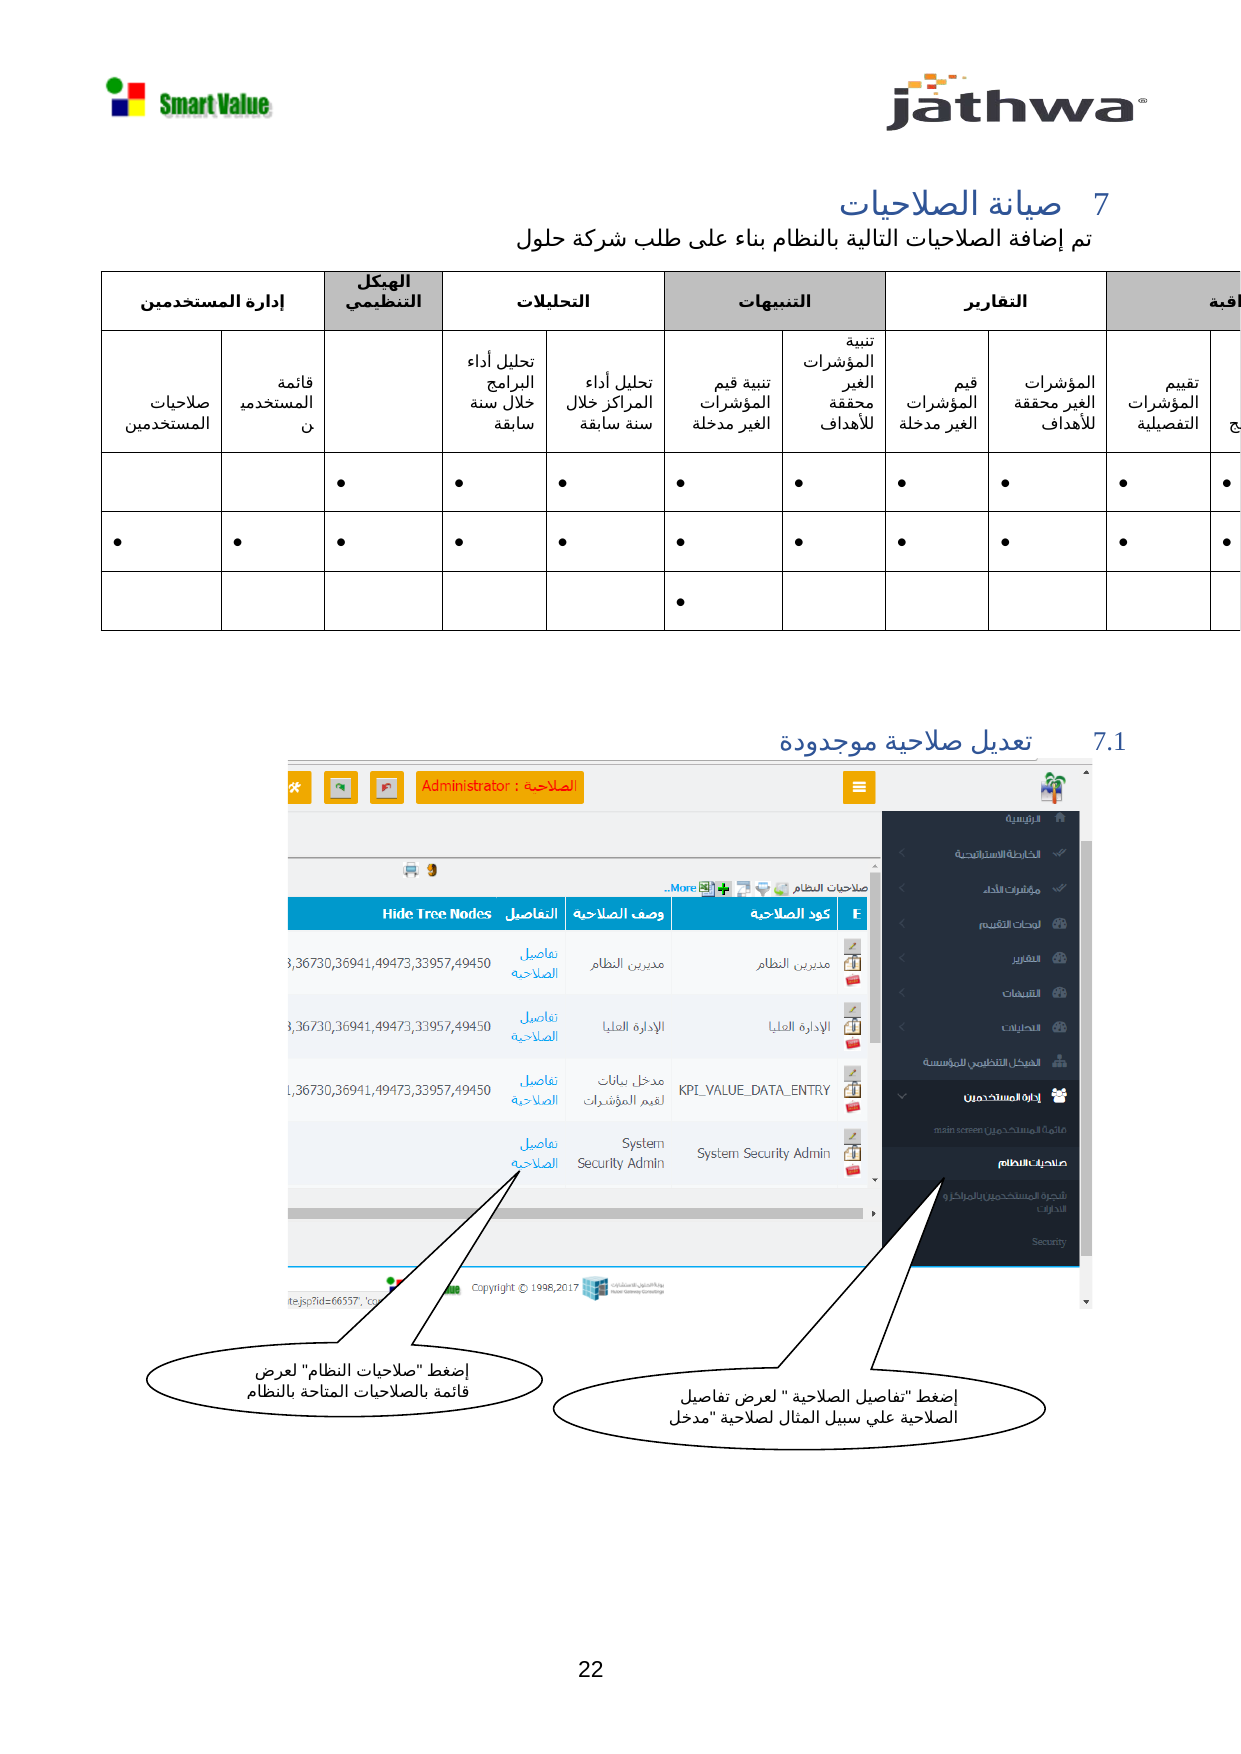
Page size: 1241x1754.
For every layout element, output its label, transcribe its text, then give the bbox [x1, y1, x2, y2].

table_header التنبيهات [665, 272, 885, 330]
table_cell ● [886, 453, 988, 511]
table_cell ● [665, 453, 782, 511]
picture [886, 73, 1148, 131]
table_header إدارة المستخدمين [102, 272, 324, 330]
table_cell ● [783, 453, 885, 511]
table_cell تنبية قيم المؤشرات الغير مدخلة [665, 331, 782, 452]
table_cell ● [443, 453, 546, 511]
table_cell تحليل أداء المراكز خلال سنة سابقة [547, 331, 664, 452]
table_cell قيم المؤشرات الغير مدخلة [886, 331, 988, 452]
table_cell [886, 572, 988, 630]
table_header التحليلات [443, 272, 664, 330]
table_cell [102, 453, 221, 511]
table_cell ● [325, 512, 442, 571]
table_cell التقييم الإجمالي لأداء البرامج [1211, 331, 1240, 452]
table_cell تحليل أداء البرامج خلال سنة سابقة [443, 331, 546, 452]
picture [103, 74, 287, 131]
table_cell ● [443, 512, 546, 571]
table_cell [222, 453, 324, 511]
table_cell [443, 572, 546, 630]
table_cell ● [1211, 512, 1240, 571]
table_cell [989, 572, 1106, 630]
picture [402, 909, 408, 918]
picture [287, 1268, 414, 1309]
table_cell ● [547, 512, 664, 571]
picture [436, 1268, 863, 1309]
subtitle تعديل صلاحية موجدودة [89, 725, 1093, 756]
table_cell ● [102, 512, 221, 571]
table_cell ● [665, 572, 782, 630]
table_cell تقييم المؤشرات التفصيلية [1107, 331, 1210, 452]
table_cell ● [1107, 512, 1210, 571]
table_cell [325, 331, 442, 452]
table_cell [102, 572, 221, 630]
table_cell صلاحيات المستخدمين [102, 331, 221, 452]
table_cell ● [886, 512, 988, 571]
picture [451, 910, 463, 918]
table_cell [325, 572, 442, 630]
table_cell ● [1211, 453, 1240, 511]
table_cell [222, 572, 324, 630]
table_header الهيكل التنظيمي [325, 272, 442, 330]
table_cell [1211, 572, 1240, 630]
table_cell ● [989, 453, 1106, 511]
text تم إضافة الصلاحيات التالية بالنظام بناء على طلب شركة حلول [89, 225, 1093, 252]
table_cell المؤشرات الغير محققة للأهداف [989, 331, 1106, 452]
table_cell قائمة المستخدمين [222, 331, 324, 452]
table_cell [783, 572, 885, 630]
table_cell ● [989, 512, 1106, 571]
table_header لوحات المراقبة [1107, 272, 1240, 330]
subtitle صيانة الصلاحيات [89, 184, 1093, 222]
table_cell ● [1107, 453, 1210, 511]
table_cell [547, 572, 664, 630]
table_cell تنبية المؤشرات الغير محققة للأهداف [783, 331, 885, 452]
table_header التقارير [886, 272, 1106, 330]
picture [287, 758, 1093, 1309]
table_cell ● [325, 453, 442, 511]
table_cell ● [547, 453, 664, 511]
table_cell [1107, 572, 1210, 630]
table_cell ● [222, 512, 324, 571]
table_cell ● [783, 512, 885, 571]
table_cell ● [665, 512, 782, 571]
